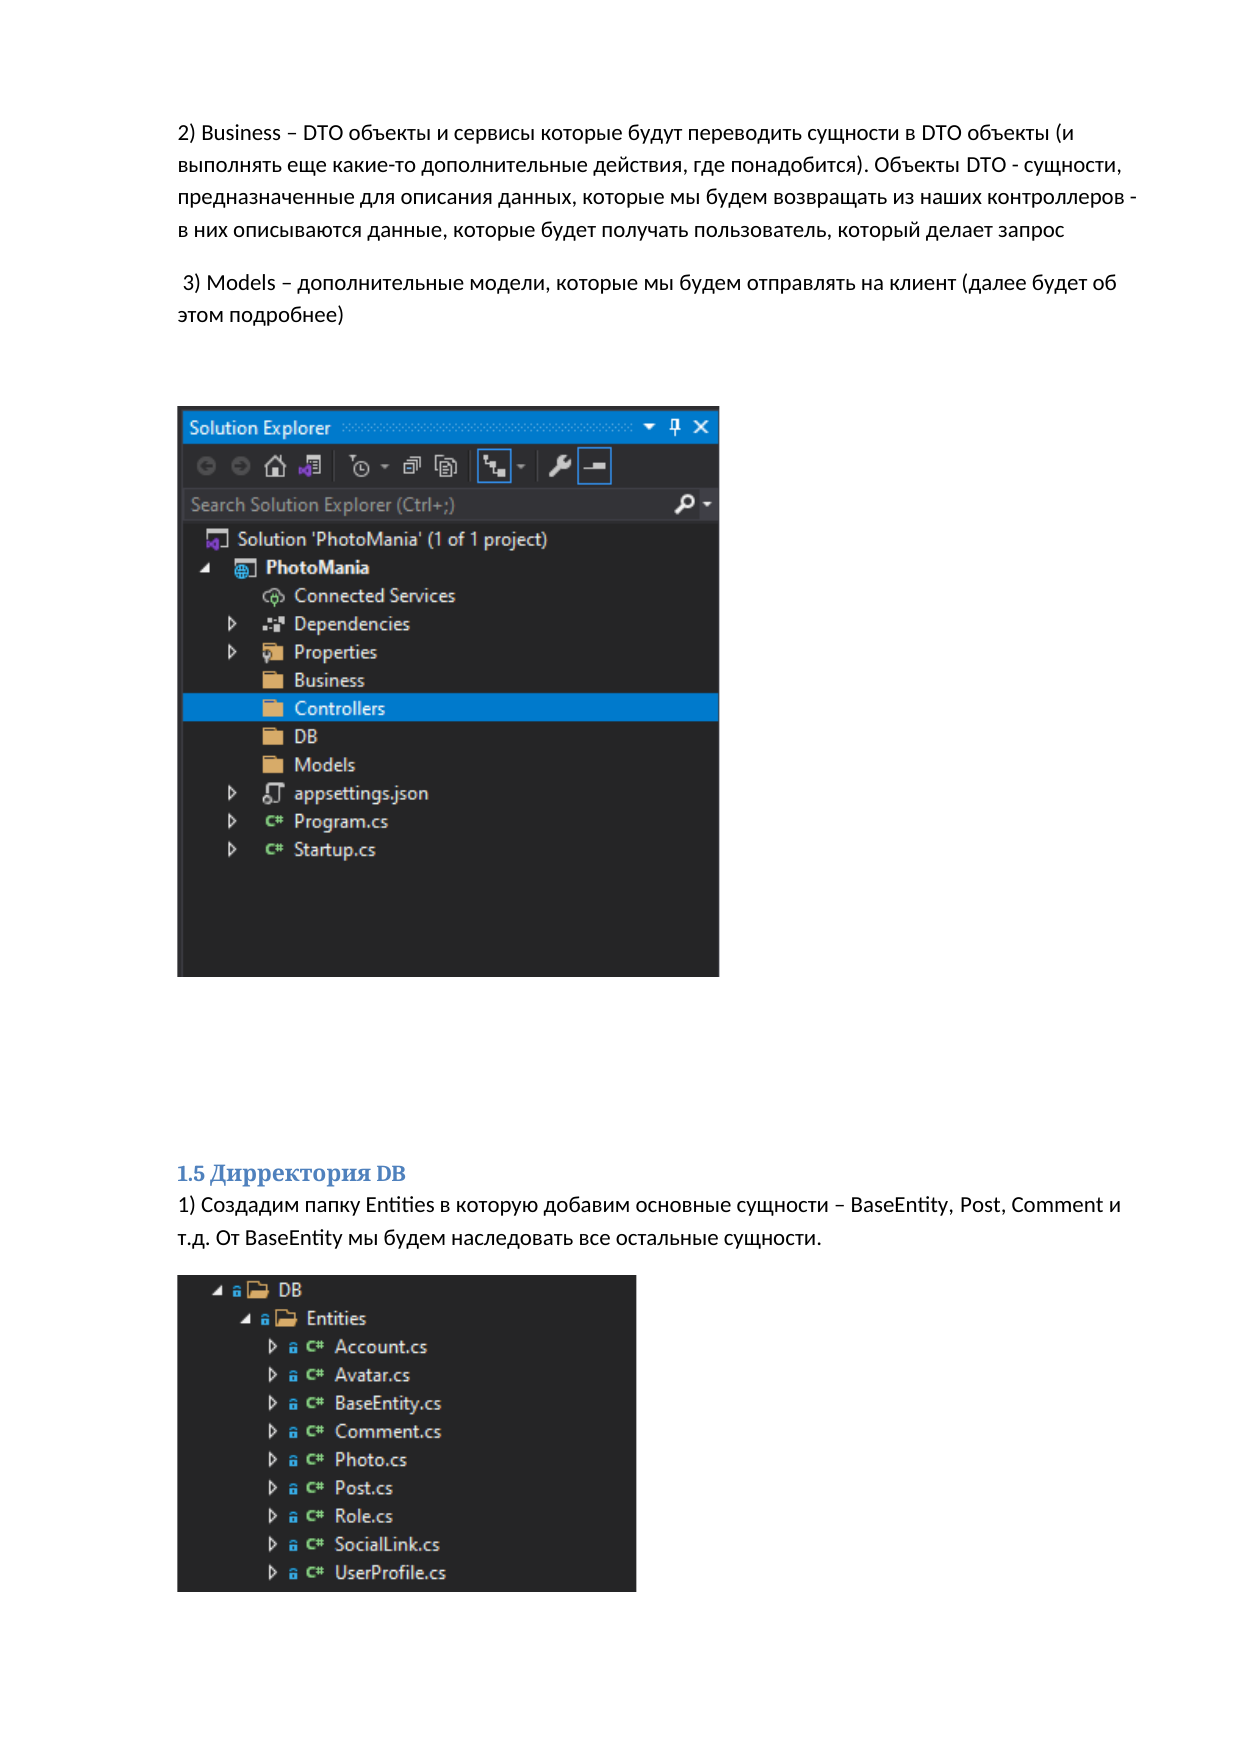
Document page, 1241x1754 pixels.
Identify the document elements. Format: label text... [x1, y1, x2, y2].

picture [177, 1275, 637, 1592]
picture [177, 406, 720, 977]
subtitle 1.5 Дирректория DB [177, 1160, 1152, 1187]
text 3) Models – дополнительные модели, которые мы будем отправлять на клиент (далее будет об этом подробнее) [177, 268, 1152, 328]
text 1) Создадим папку Entities в которую добавим основные сущности – BaseEntity, Post, Comment и т.д. От BaseEntity мы будем наследовать все остальные сущности. [177, 1191, 1152, 1251]
text 2) Business – DTO объекты и сервисы которые будут переводить сущности в DTO объекты (и выполнять еще какие-то дополнительные действия, где понадобится). Объекты DTO - сущности, предназначенные для описания данных, которые мы будем возвращать из наших контроллеров - в них описываются данные, которые будет получать пользователь, который делает запрос [177, 118, 1152, 243]
